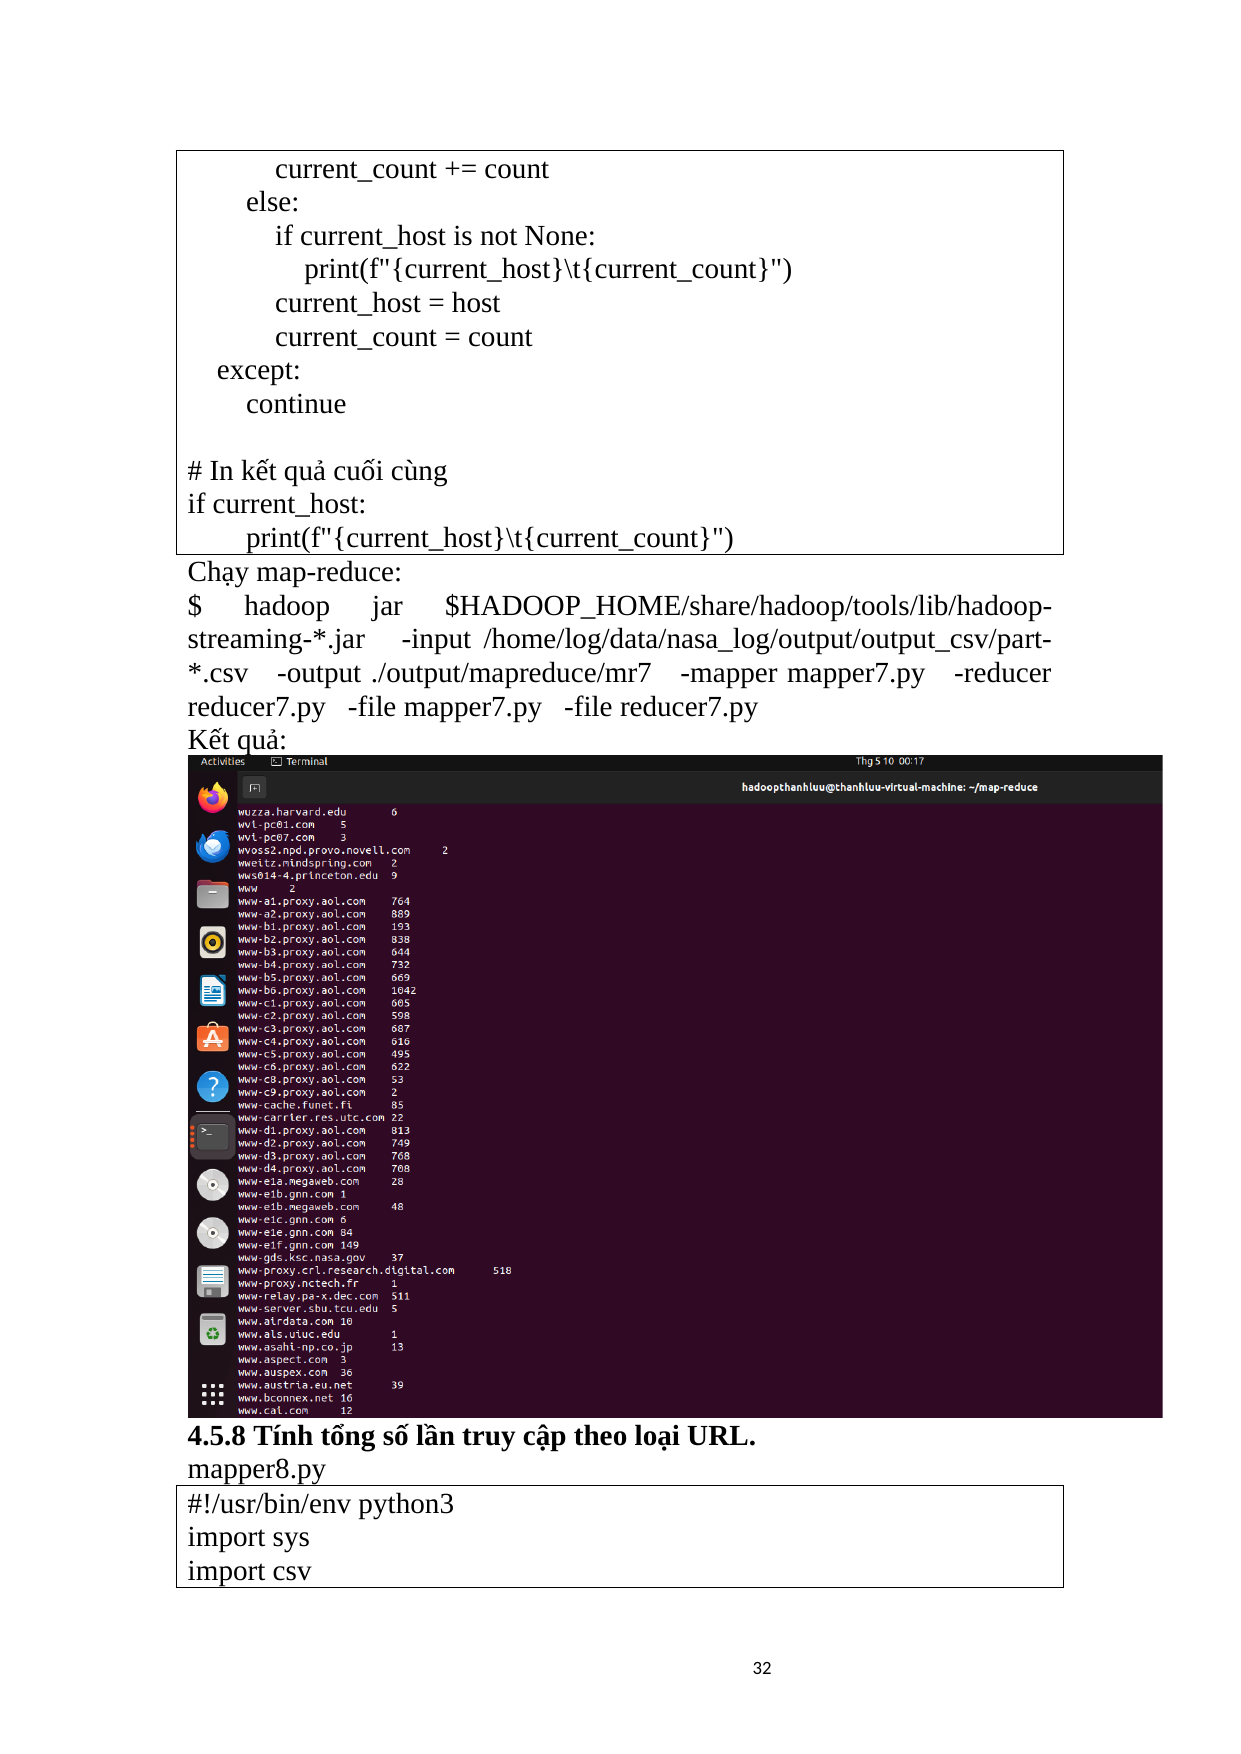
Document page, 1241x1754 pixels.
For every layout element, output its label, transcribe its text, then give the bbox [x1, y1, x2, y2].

text $ hadoop jar $HADOOP_HOME/share/hadoop/tools/lib/hadoop-streaming-*.jar -input /home/log/data/nasa_log/output/output_csv/part-*.csv -output ./output/mapreduce/mr7 -mapper mapper7.py -reducer reducer7.py -file mapper7.py -file reducer7.py [187, 588, 1053, 722]
picture [187, 755, 1163, 1418]
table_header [177, 1486, 1063, 1587]
list mapper8.py [187, 1451, 1053, 1485]
text Kết quả: [187, 722, 1053, 755]
list Tính tổng số lần truy cập theo loại URL. [187, 1418, 1053, 1451]
text Chạy map-reduce: [187, 555, 1053, 588]
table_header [177, 151, 1063, 553]
